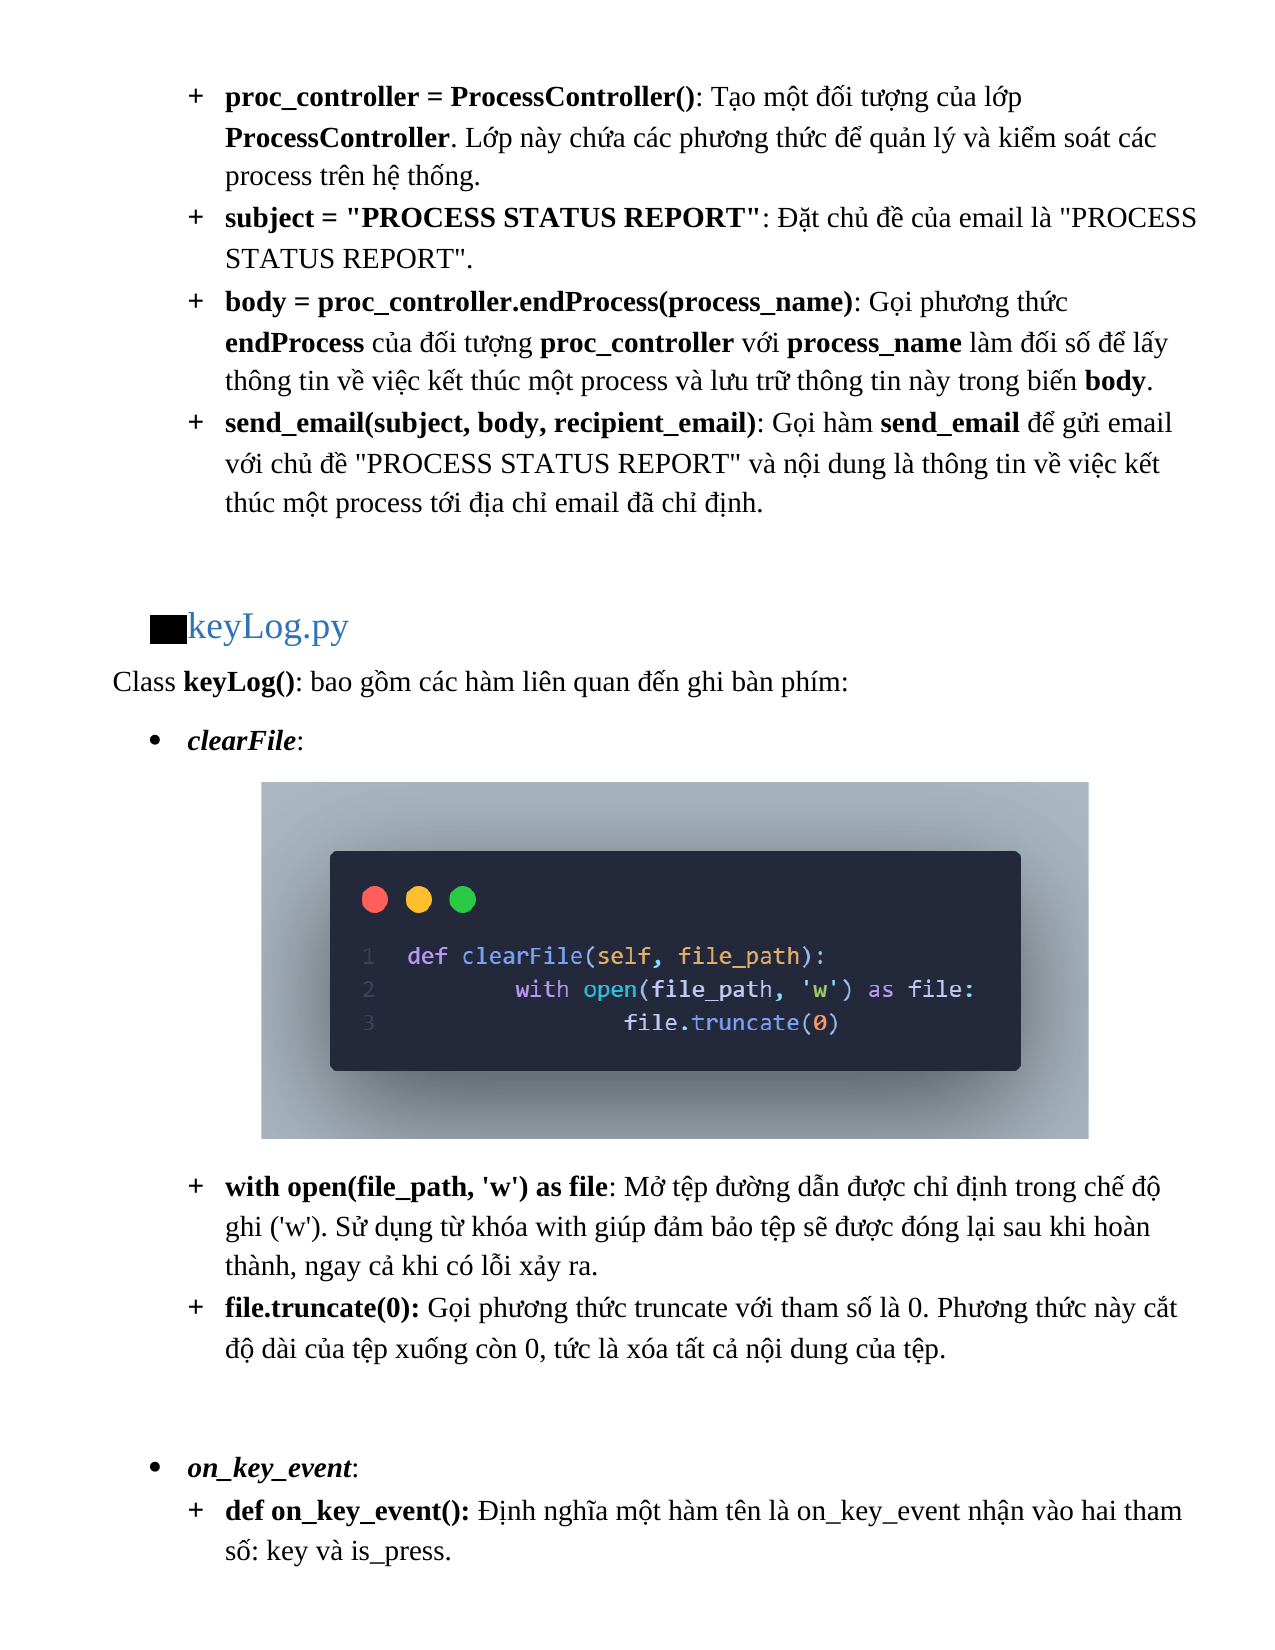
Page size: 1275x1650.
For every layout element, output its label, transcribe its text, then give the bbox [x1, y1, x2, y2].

list send_email(subject, body, recipient_email): Gọi hàm send_email để gửi email với chủ đề "PROCESS STATUS REPORT" và nội dung là thông tin về việc kết thúc một process tới địa chỉ email đã chỉ định. [187, 402, 1200, 518]
list with open(file_path, 'w') as file: Mở tệp đường dẫn được chỉ định trong chế độ ghi ('w'). Sử dụng từ khóa with giúp đảm bảo tệp sẽ được đóng lại sau khi hoàn thành, ngay cả khi có lỗi xảy ra. [187, 1165, 1200, 1282]
subtitle keyLog.py [150, 604, 1200, 647]
list def on_key_event(): Định nghĩa một hàm tên là on_key_event nhận vào hai tham số: key và is_press. [187, 1489, 1200, 1567]
list on_key_event: [150, 1450, 1200, 1484]
list proc_controller = ProcessController(): Tạo một đối tượng của lớp ProcessController. Lớp này chứa các phương thức để quản lý và kiểm soát các process trên hệ thống. [187, 75, 1200, 192]
list file.truncate(0): Gọi phương thức truncate với tham số là 0. Phương thức này cắt độ dài của tệp xuống còn 0, tức là xóa tất cả nội dung của tệp. [187, 1287, 1200, 1365]
list subject = "PROCESS STATUS REPORT": Đặt chủ đề của email là "PROCESS STATUS REPORT". [187, 197, 1200, 275]
text Class keyLog(): bao gồm các hàm liên quan đến ghi bàn phím: [112, 664, 1200, 697]
picture [261, 782, 1089, 1139]
list clearFile: [150, 723, 1200, 757]
list body = proc_controller.endProcess(process_name): Gọi phương thức endProcess của đối tượng proc_controller với process_name làm đối số để lấy thông tin về việc kết thúc một process và lưu trữ thông tin này trong biến body. [187, 280, 1200, 397]
